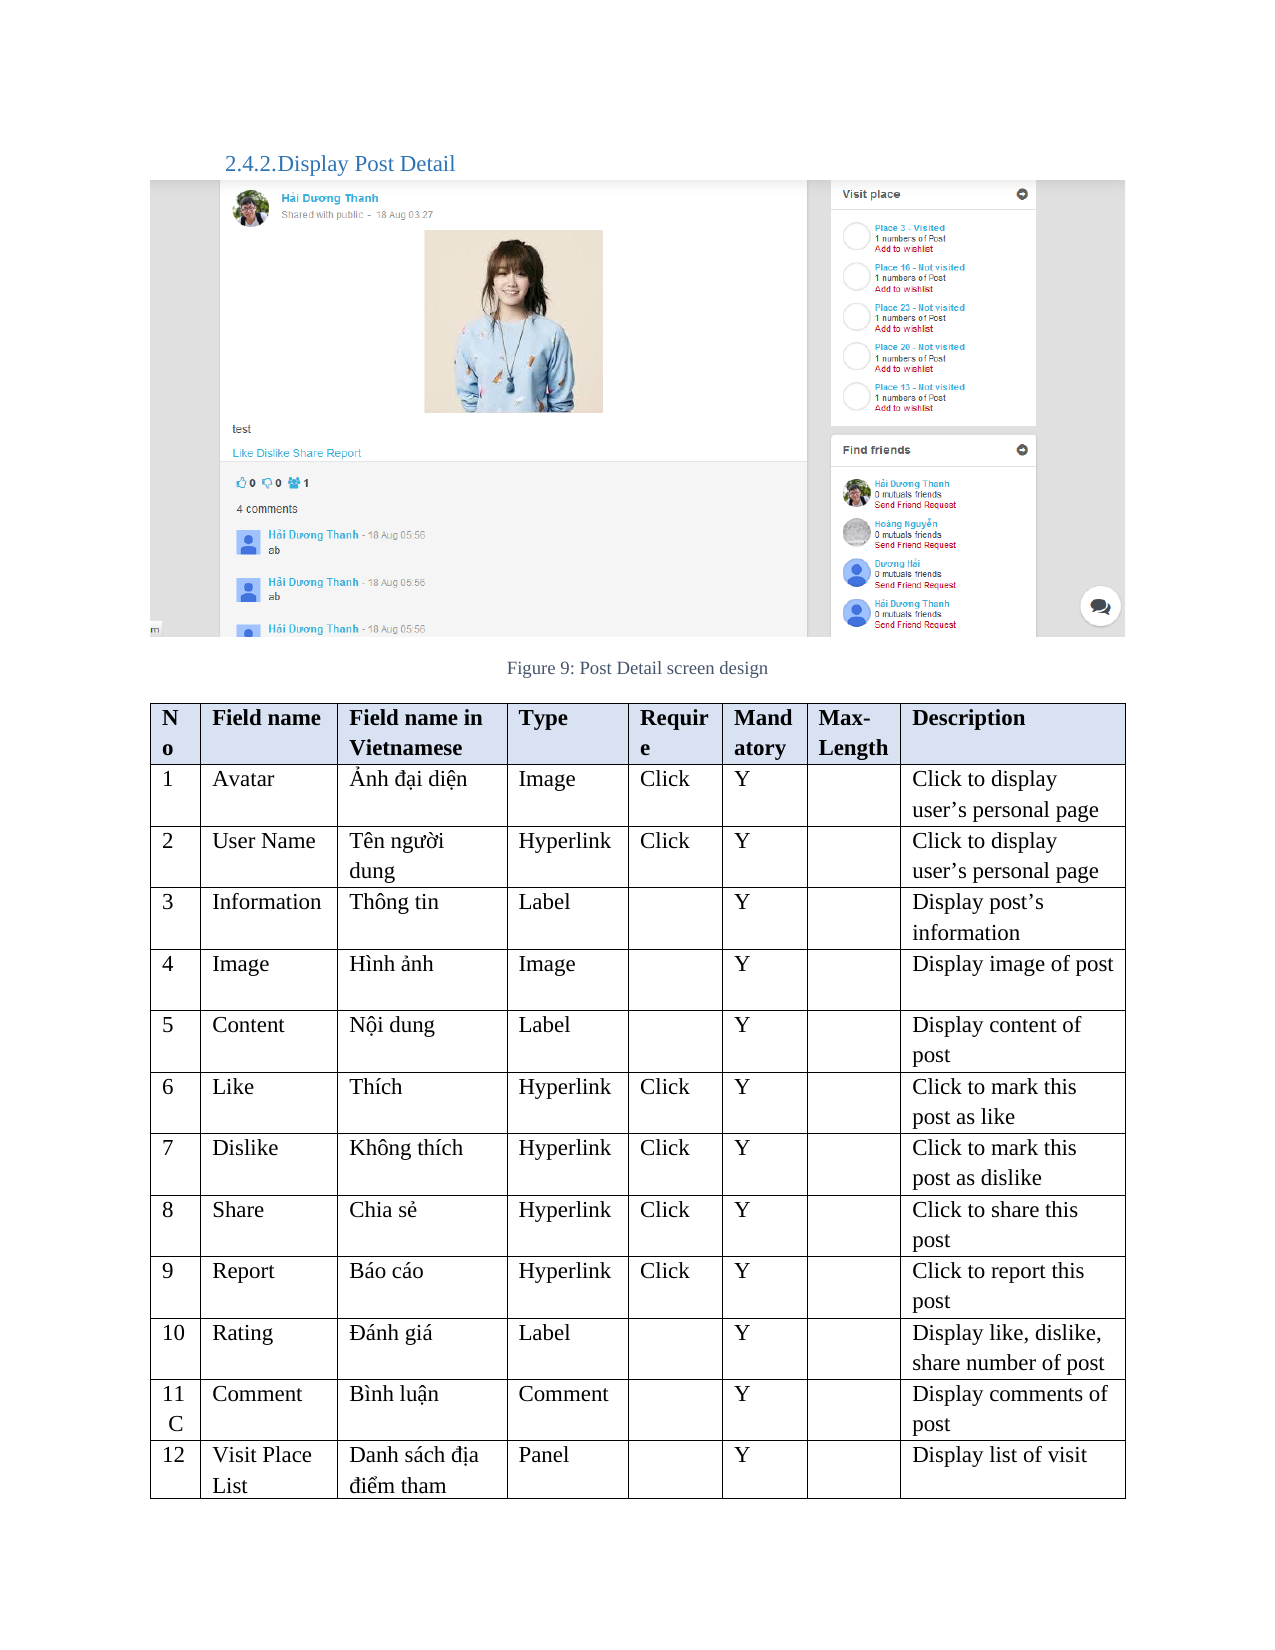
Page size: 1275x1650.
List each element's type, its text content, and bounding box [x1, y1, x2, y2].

table_cell Display content of post [901, 1011, 1125, 1072]
table_header No [151, 704, 200, 764]
table_cell Click [629, 1196, 722, 1256]
table_cell Hyperlink [508, 1073, 628, 1133]
table_cell Click to report this post [901, 1257, 1125, 1317]
table_cell Thích [338, 1073, 507, 1133]
table_cell [808, 765, 900, 826]
table_cell User Name [201, 827, 337, 887]
table_cell Avatar [201, 765, 337, 826]
table_cell [151, 1441, 200, 1498]
table_cell Bình luận [338, 1380, 507, 1440]
table_cell Image [508, 950, 628, 1010]
table_cell Display comments of post [901, 1380, 1125, 1440]
table_cell [808, 950, 900, 1010]
table_cell Hình ảnh [338, 950, 507, 1010]
table_cell [151, 1319, 200, 1379]
table_cell Thông tin [338, 888, 507, 949]
table_cell Y [723, 1196, 807, 1256]
table_cell [808, 1380, 900, 1440]
table_cell [808, 827, 900, 887]
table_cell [338, 1441, 507, 1498]
table_cell Đánh giá [338, 1319, 507, 1379]
table_cell [808, 1196, 900, 1256]
table_cell [629, 888, 722, 949]
table_cell [629, 1380, 722, 1440]
table_header Max-Length [808, 704, 900, 764]
table_cell Click [629, 827, 722, 887]
table_header Description [901, 704, 1125, 764]
table_cell Báo cáo [338, 1257, 507, 1317]
table_cell Dislike [201, 1134, 337, 1194]
table_cell Hyperlink [508, 1257, 628, 1317]
table_cell Label [508, 888, 628, 949]
table_cell [808, 1011, 900, 1072]
table_cell Comment [201, 1380, 337, 1440]
table_cell Hyperlink [508, 1196, 628, 1256]
table_header Require [629, 704, 722, 764]
table_cell Information [201, 888, 337, 949]
table_cell Y [723, 1441, 807, 1498]
picture [150, 180, 1126, 637]
table_cell [151, 1134, 200, 1194]
table_cell [808, 1319, 900, 1379]
table_cell Rating [201, 1319, 337, 1379]
table_cell Content [201, 1011, 337, 1072]
table_cell Tên người dung [338, 827, 507, 887]
table_cell Display like, dislike, share number of post [901, 1319, 1125, 1379]
table_cell Label [508, 1319, 628, 1379]
table_cell Click [629, 1257, 722, 1317]
table_cell [151, 765, 200, 826]
table_cell Click to mark this post as dislike [901, 1134, 1125, 1194]
table_cell Comment [508, 1380, 628, 1440]
table_cell Like [201, 1073, 337, 1133]
table_cell Y [723, 1134, 807, 1194]
table_cell Nội dung [338, 1011, 507, 1072]
table_cell Image [201, 950, 337, 1010]
table_header Field name [201, 704, 337, 764]
table_cell [629, 950, 722, 1010]
table_cell Display image of post [901, 950, 1125, 1010]
table_cell Click to share this post [901, 1196, 1125, 1256]
table_cell Click [629, 1134, 722, 1194]
table_cell [151, 1011, 200, 1072]
table_cell Y [723, 765, 807, 826]
table_cell Click to display user’s personal page [901, 827, 1125, 887]
table_cell Display post’s information [901, 888, 1125, 949]
table_cell [808, 1441, 900, 1498]
table_cell Hyperlink [508, 827, 628, 887]
table_cell Click to mark this post as like [901, 1073, 1125, 1133]
table_cell [151, 1257, 200, 1317]
table_cell Chia sẻ [338, 1196, 507, 1256]
table_cell [629, 1441, 722, 1498]
table_cell [151, 888, 200, 949]
table_cell Y [723, 827, 807, 887]
table_cell [629, 1319, 722, 1379]
table_cell Visit Place List [201, 1441, 337, 1498]
table_cell Y [723, 1380, 807, 1440]
table_cell Hyperlink [508, 1134, 628, 1194]
table_cell [808, 1073, 900, 1133]
table_cell Y [723, 1073, 807, 1133]
table_cell C [151, 1380, 200, 1440]
table_header Mandatory [723, 704, 807, 764]
table_cell Label [508, 1011, 628, 1072]
table_cell Click [629, 1073, 722, 1133]
table_cell [808, 888, 900, 949]
table_cell [151, 827, 200, 887]
table_cell [151, 950, 200, 1010]
table_header Field name in Vietnamese [338, 704, 507, 764]
table_cell Report [201, 1257, 337, 1317]
table_cell Y [723, 888, 807, 949]
table_cell [808, 1257, 900, 1317]
table_cell Không thích [338, 1134, 507, 1194]
table_cell Click to display user’s personal page [901, 765, 1125, 826]
subtitle Display Post Detail [225, 150, 1125, 176]
table_cell Share [201, 1196, 337, 1256]
table_cell Y [723, 950, 807, 1010]
table_cell Image [508, 765, 628, 826]
table_cell Y [723, 1011, 807, 1072]
table_cell Click [629, 765, 722, 826]
table_cell Panel [508, 1441, 628, 1498]
table_header Type [508, 704, 628, 764]
table_cell [151, 1073, 200, 1133]
table_cell [808, 1134, 900, 1194]
table_cell [629, 1011, 722, 1072]
table_cell Y [723, 1257, 807, 1317]
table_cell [901, 1441, 1125, 1498]
table_cell [151, 1196, 200, 1256]
table_cell Ảnh đại diện [338, 765, 507, 826]
table_cell Y [723, 1319, 807, 1379]
